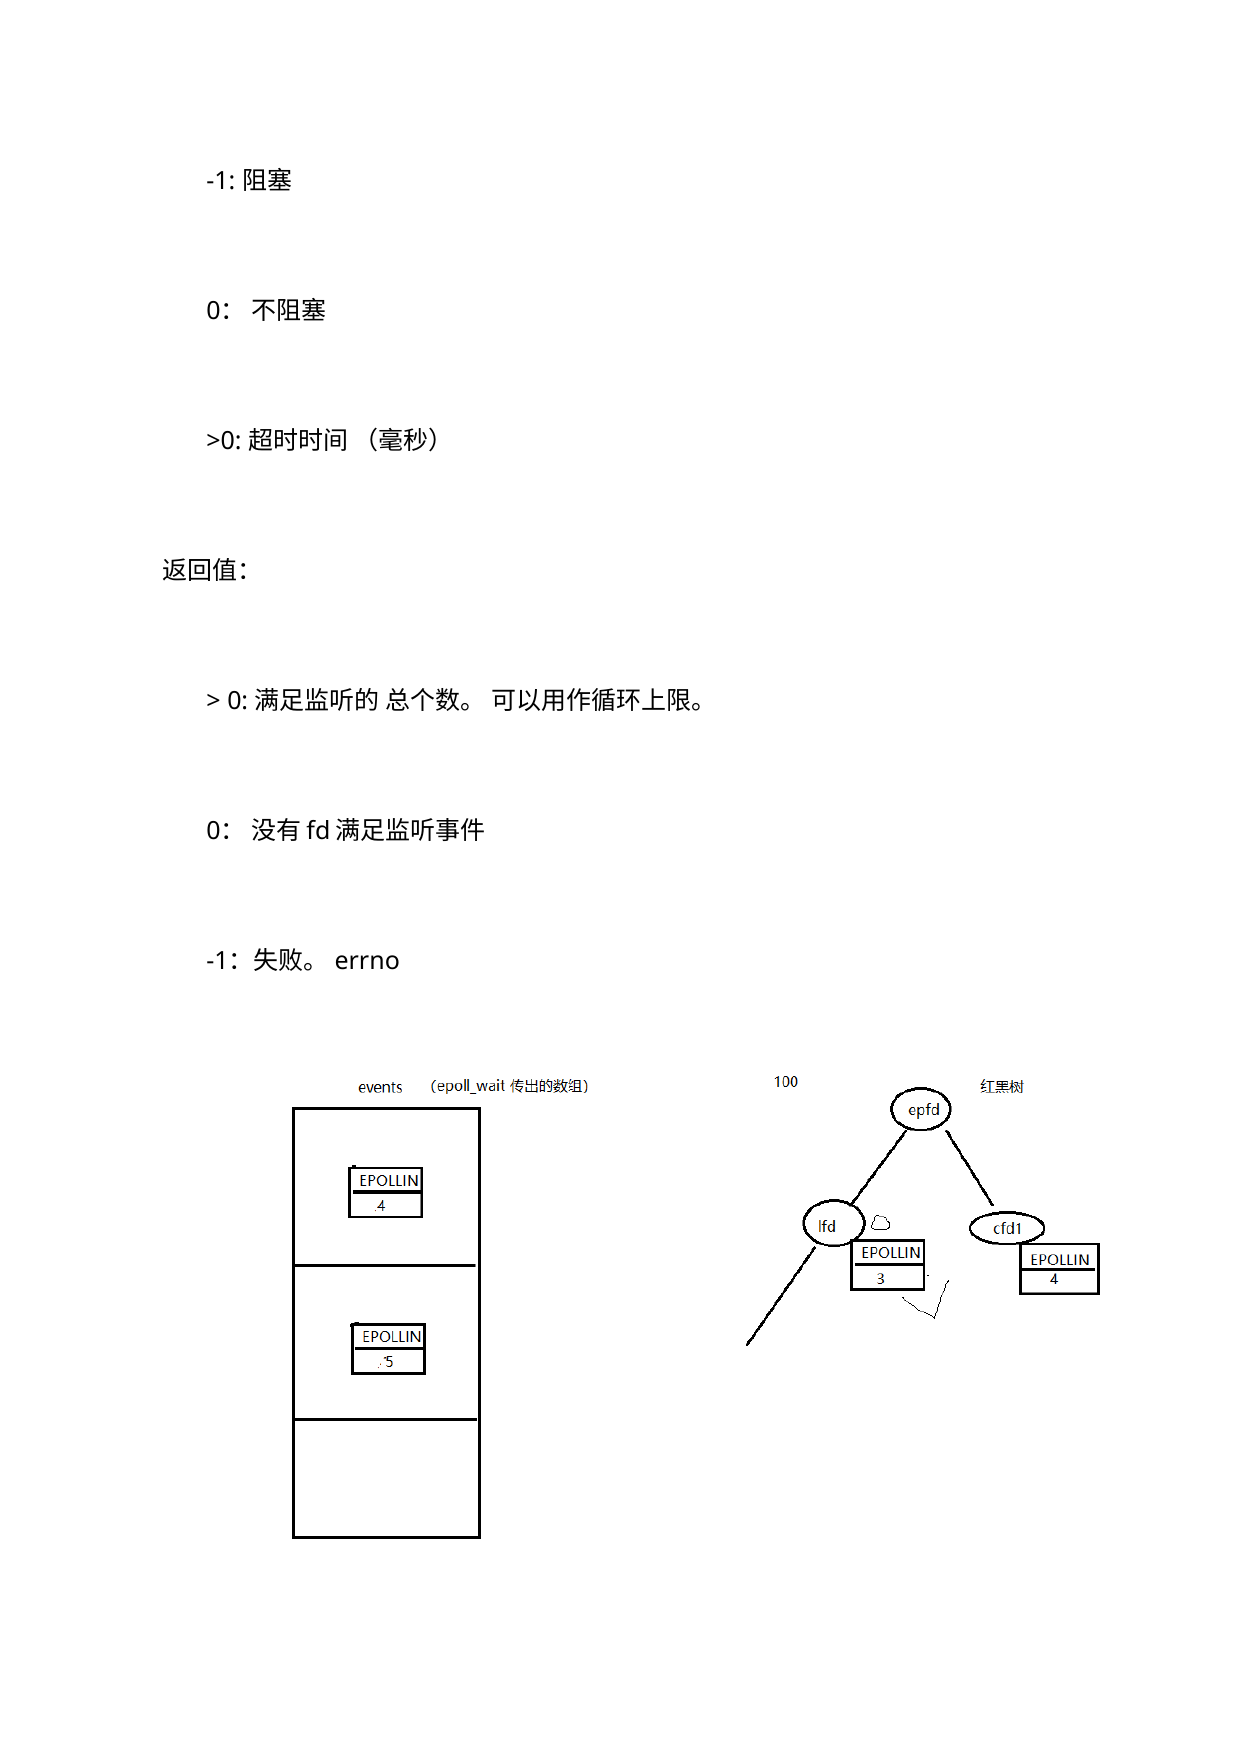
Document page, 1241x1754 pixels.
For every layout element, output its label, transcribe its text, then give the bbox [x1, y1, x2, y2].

text -1：失败。 errno [75, 926, 1165, 991]
text > 0: 满足监听的 总个数。 可以用作循环上限。 [75, 666, 1165, 731]
text >0: 超时时间 （毫秒） [75, 406, 1165, 471]
text 返回值： [75, 536, 1165, 601]
text 0： 没有fd满足监听事件 [75, 796, 1165, 861]
picture [75, 1055, 1166, 1587]
text -1: 阻塞 [75, 146, 1165, 211]
text 0： 不阻塞 [75, 276, 1165, 341]
